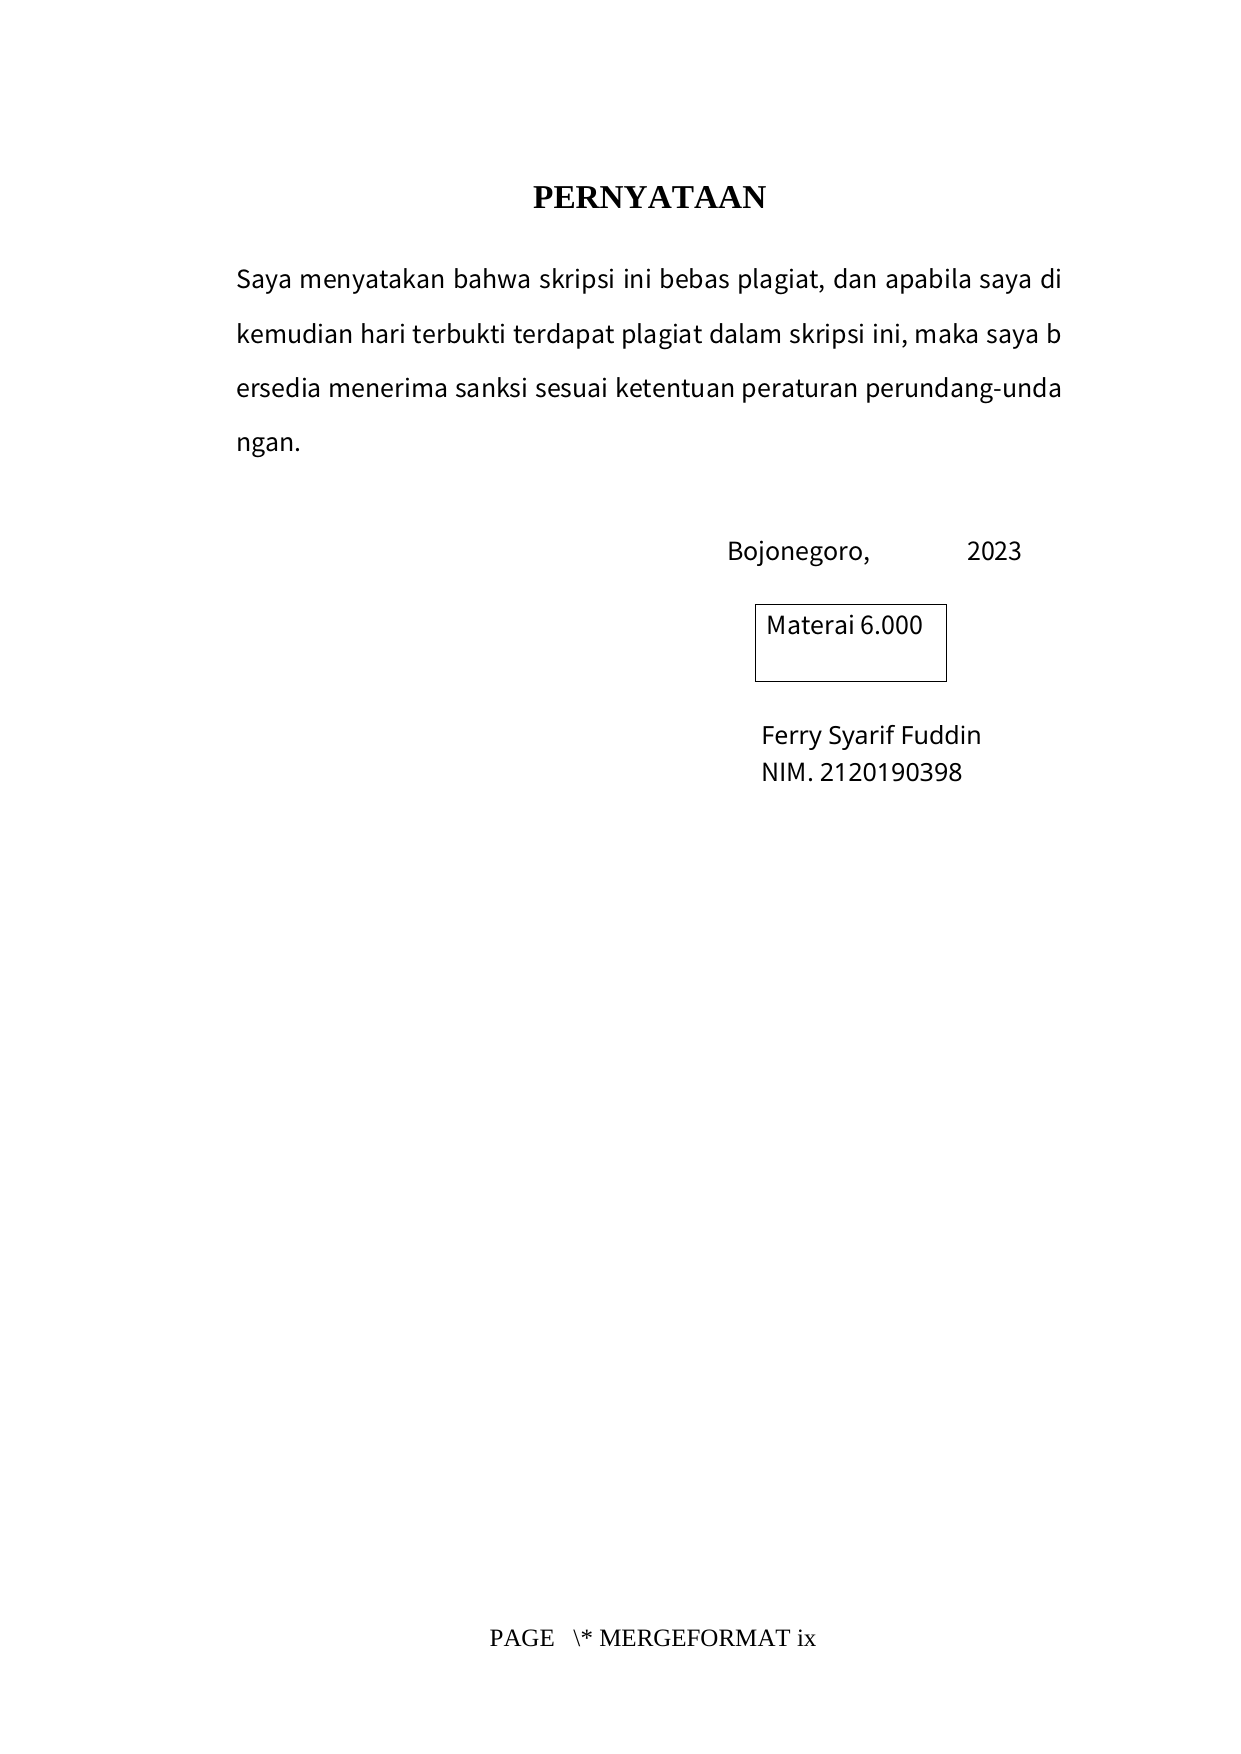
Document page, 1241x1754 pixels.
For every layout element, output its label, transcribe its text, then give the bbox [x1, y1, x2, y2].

text Bojonegoro, 2023 [611, 532, 1063, 568]
subtitle PERNYATAAN [236, 177, 1063, 216]
text Ferry Syarif Fuddin [761, 718, 1063, 752]
text Saya menyatakan bahwa skripsi ini bebas plagiat, dan apabila saya di kemudian hari terbukti terdapat plagiat dalam skripsi ini, maka saya bersedia menerima sanksi sesuai ketentuan peraturan perundang-undangan. [236, 260, 1063, 459]
table_header Materai 6.000 [756, 605, 946, 681]
text NIM. 2120190398 [686, 752, 1063, 788]
